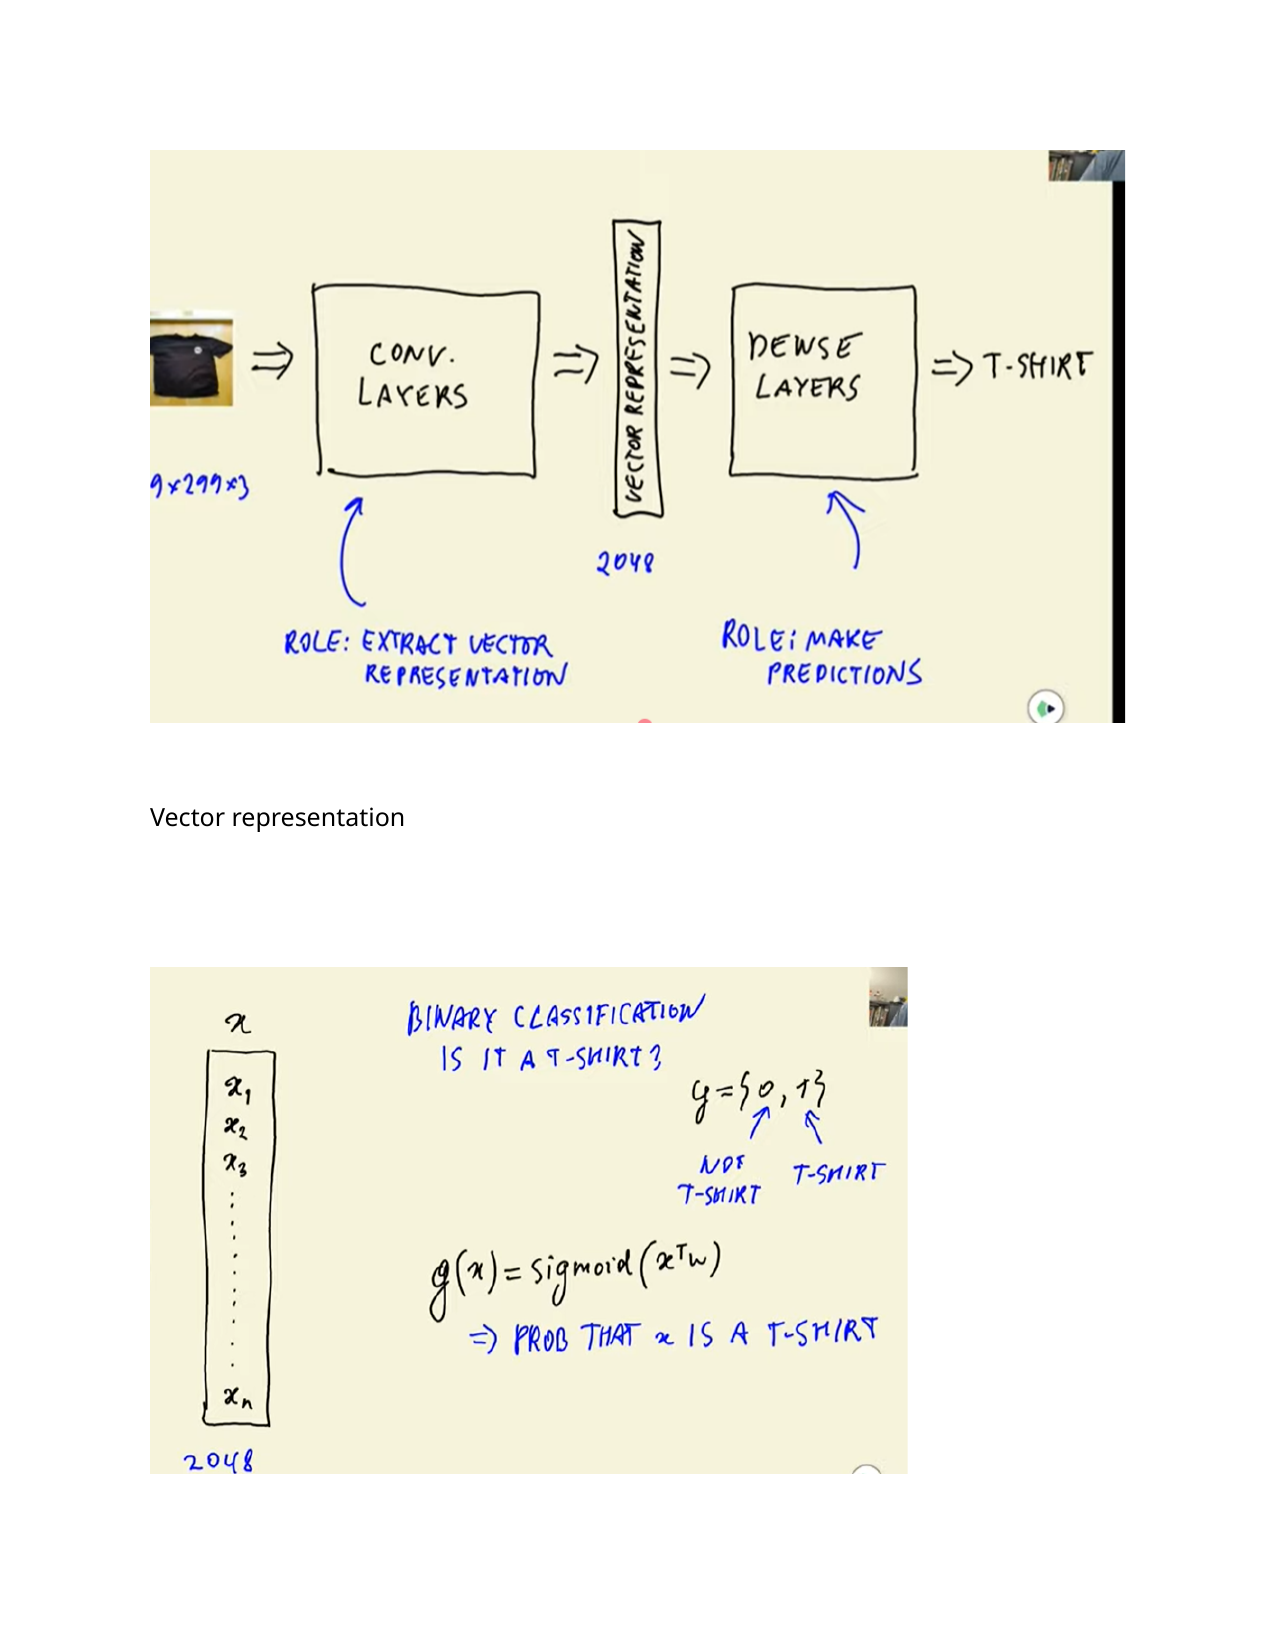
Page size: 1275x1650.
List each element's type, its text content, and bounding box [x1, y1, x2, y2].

text Vector representation [150, 800, 1125, 834]
picture [150, 967, 908, 1474]
picture [150, 150, 1125, 723]
